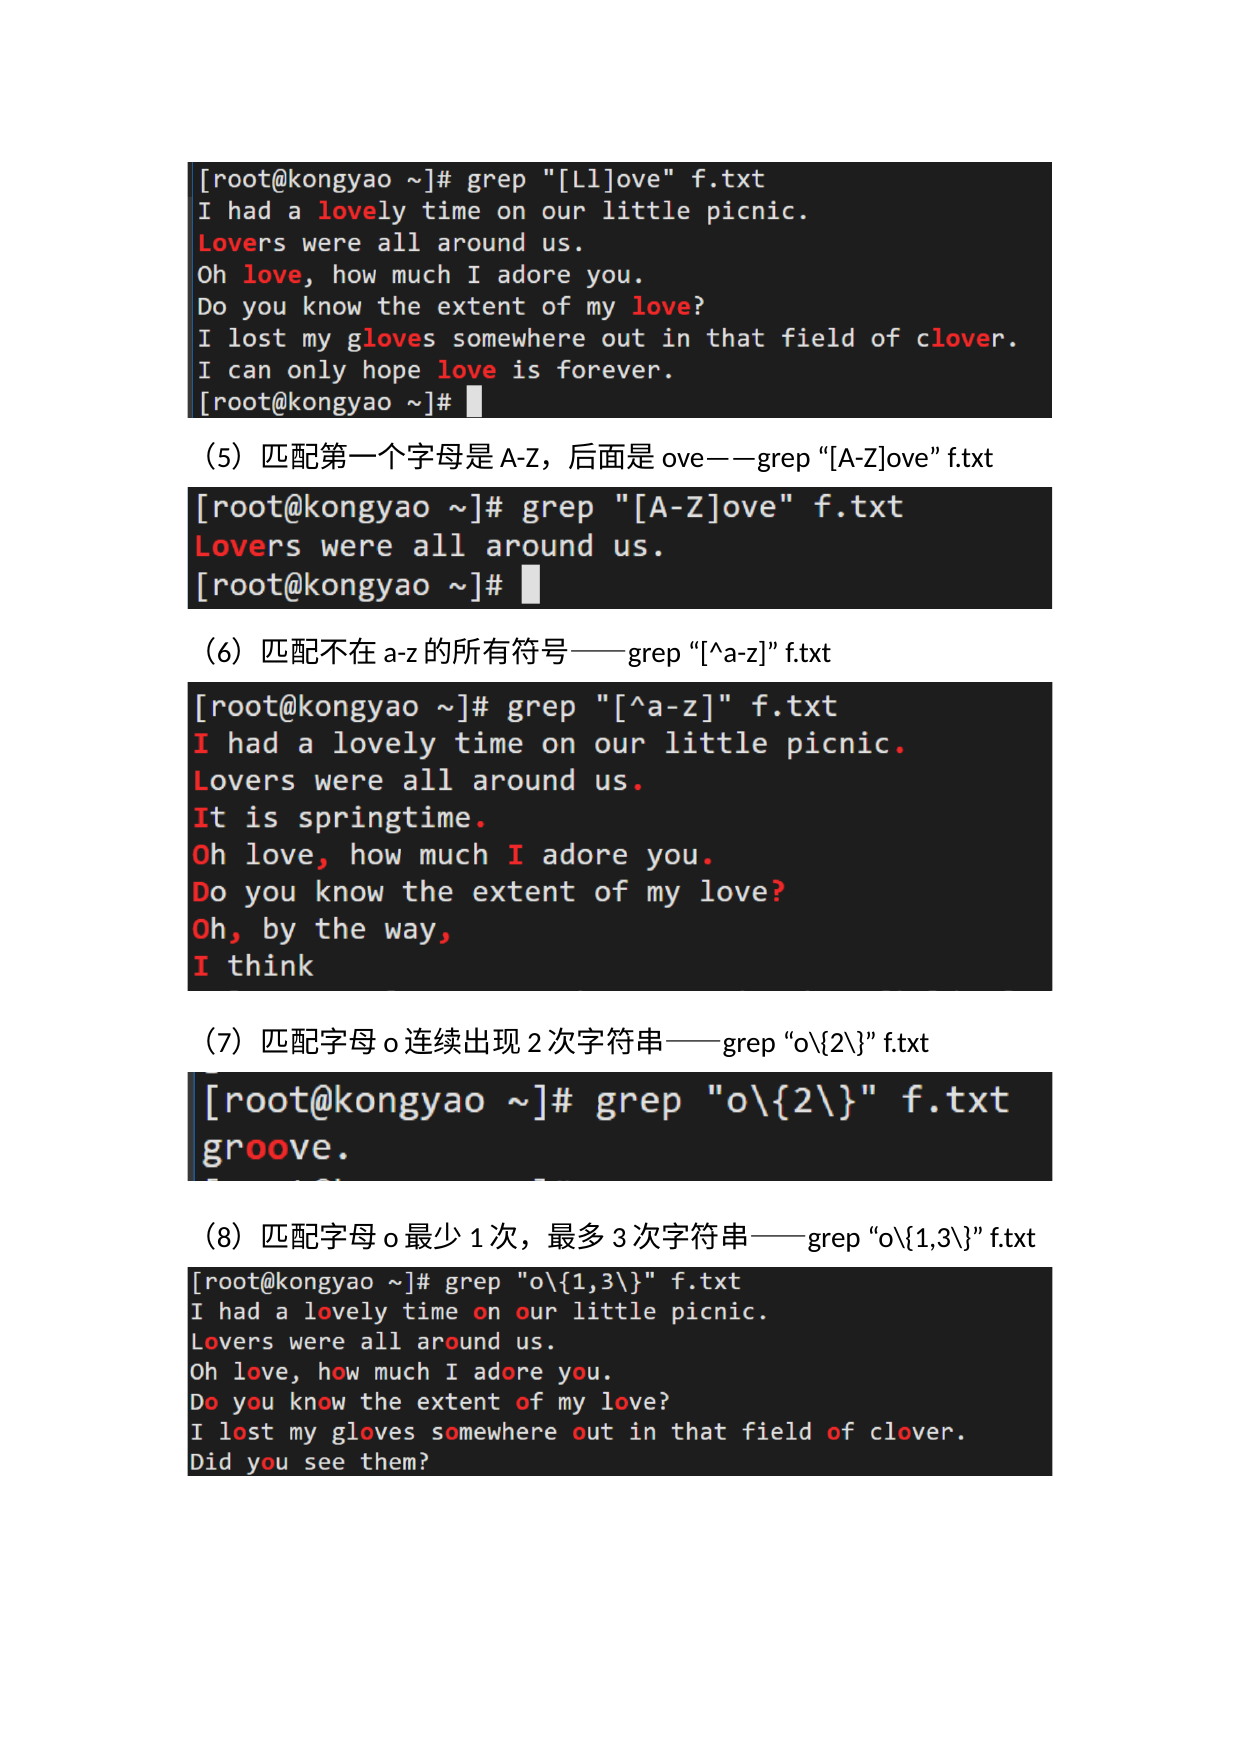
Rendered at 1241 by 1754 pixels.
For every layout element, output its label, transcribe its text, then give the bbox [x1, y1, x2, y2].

picture [187, 162, 1052, 418]
text （6）匹配不在a-z的所有符号——grep “[^a-z]” f.txt [187, 617, 1053, 682]
text （8）匹配字母o最少1次，最多3次字符串——grep “o\{1,3\}” f.txt [187, 1202, 1053, 1267]
text （5）匹配第一个字母是A-Z，后面是ove——grep “[A-Z]ove” f.txt [187, 422, 1053, 487]
picture [187, 487, 1053, 609]
picture [187, 682, 1053, 991]
text （7）匹配字母o连续出现2次字符串——grep “o\{2\}” f.txt [187, 1007, 1053, 1072]
picture [187, 1072, 1053, 1181]
picture [187, 1267, 1053, 1476]
